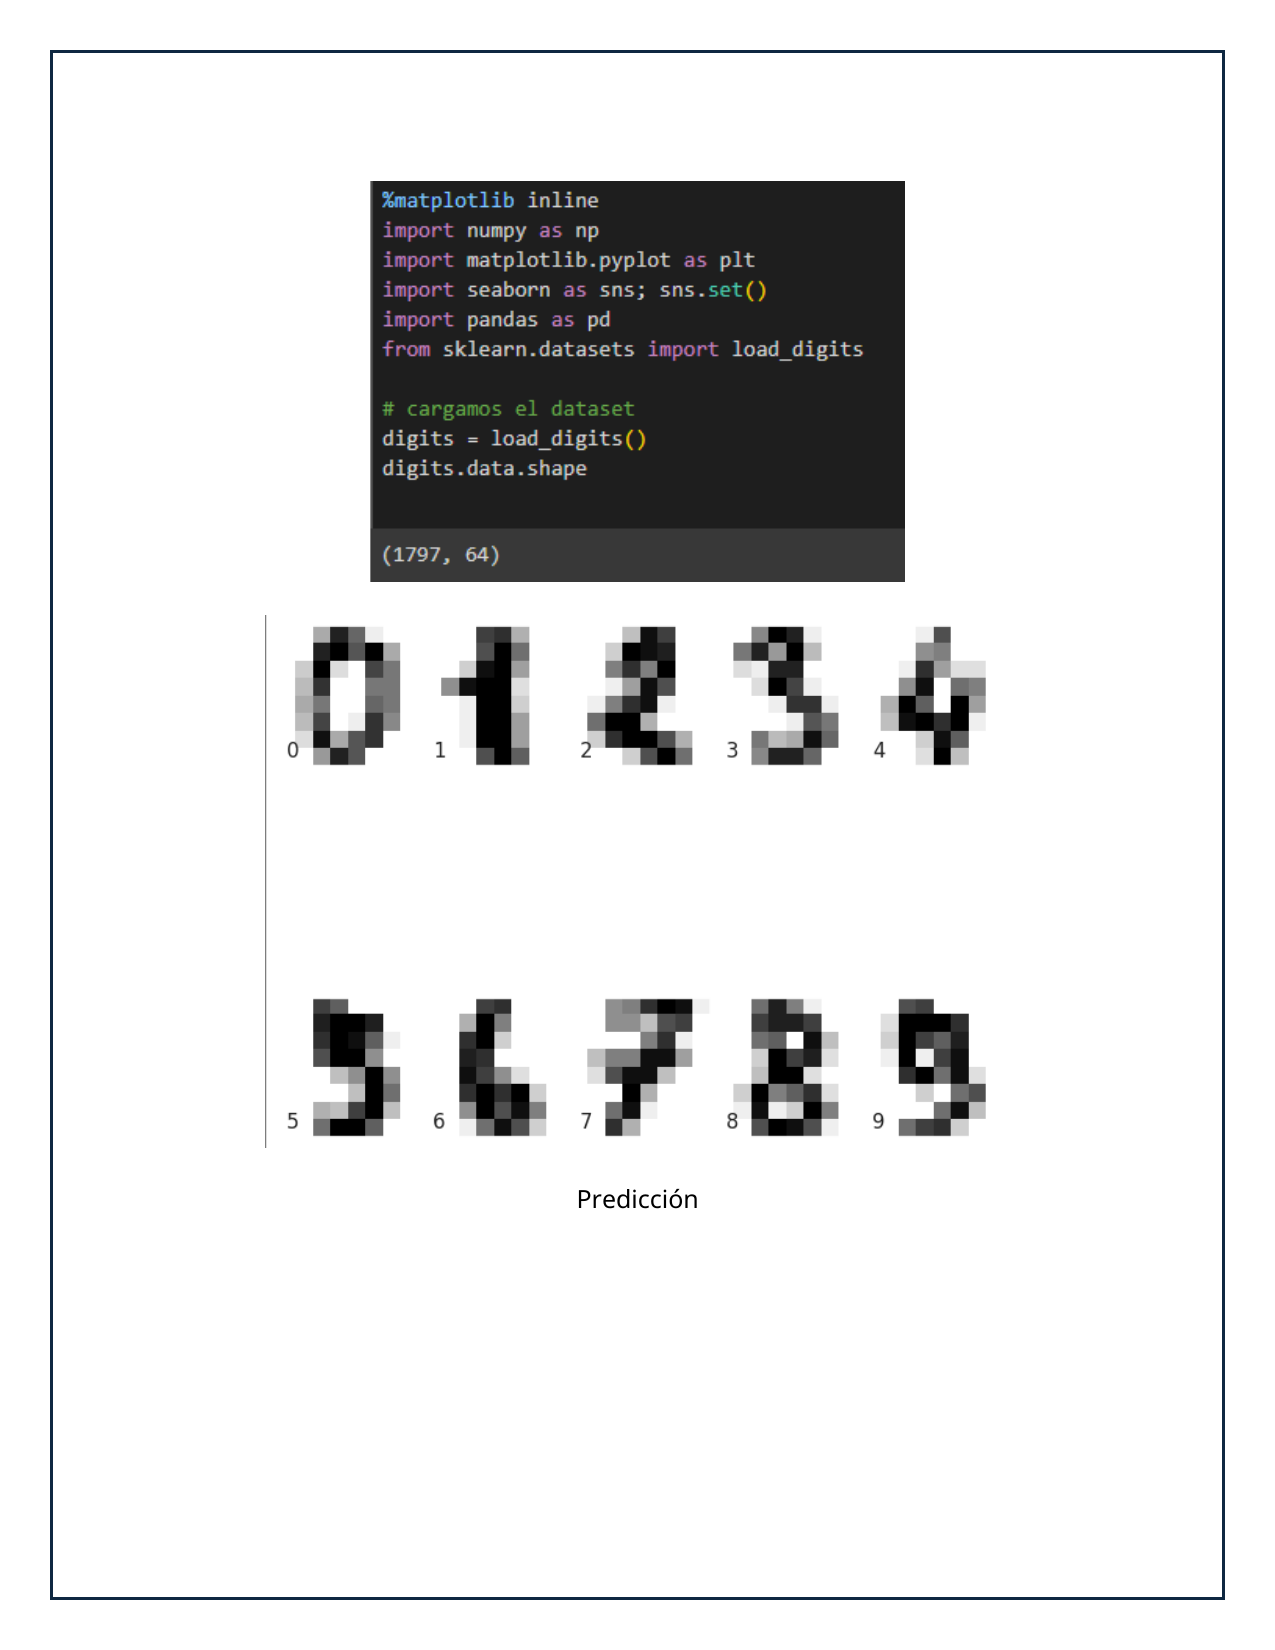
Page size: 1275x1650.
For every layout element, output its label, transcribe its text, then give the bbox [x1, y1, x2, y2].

text Predicción [177, 1182, 1098, 1216]
picture [265, 615, 1010, 1148]
picture [370, 181, 905, 582]
